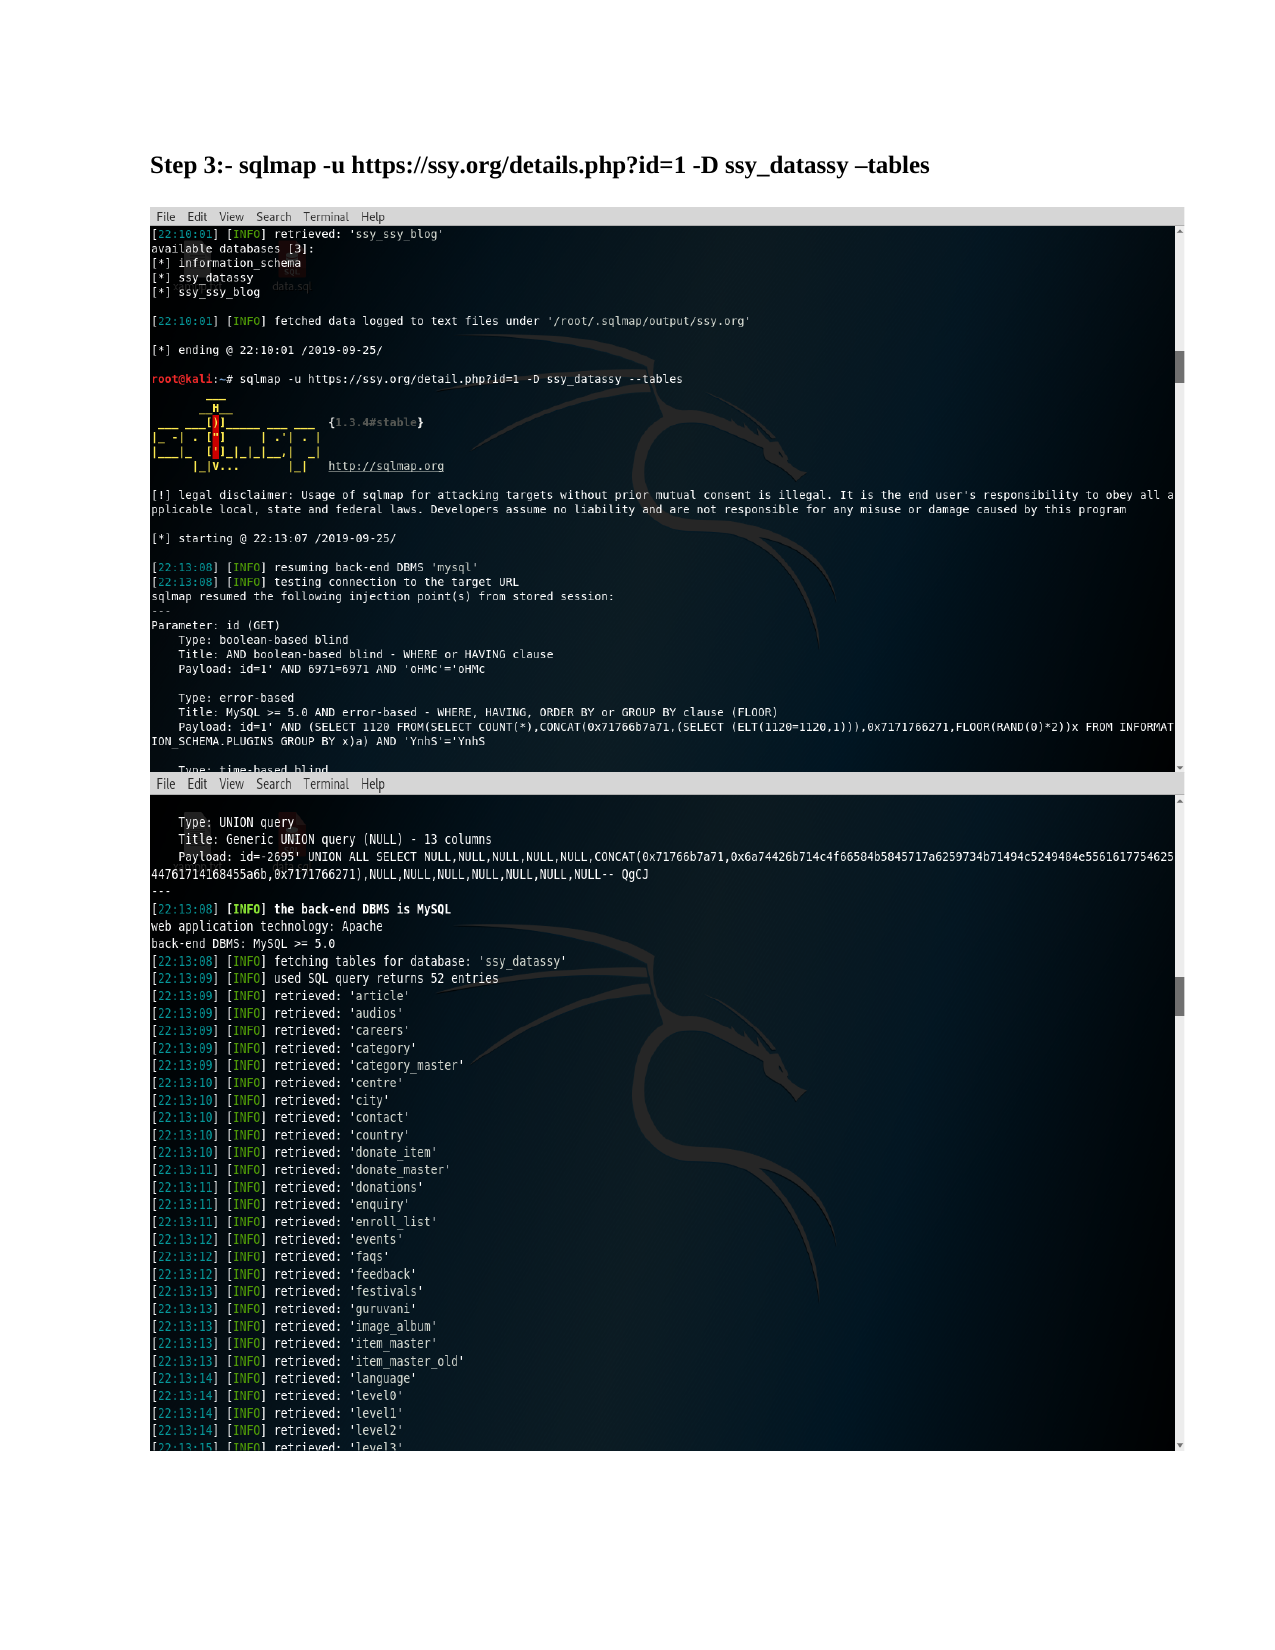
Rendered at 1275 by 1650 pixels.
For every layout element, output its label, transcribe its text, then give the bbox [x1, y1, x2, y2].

text Step 3:- sqlmap -u https://ssy.org/details.php?id=1 -D ssy_datassy –tables [150, 150, 1125, 179]
picture [150, 207, 1185, 1451]
